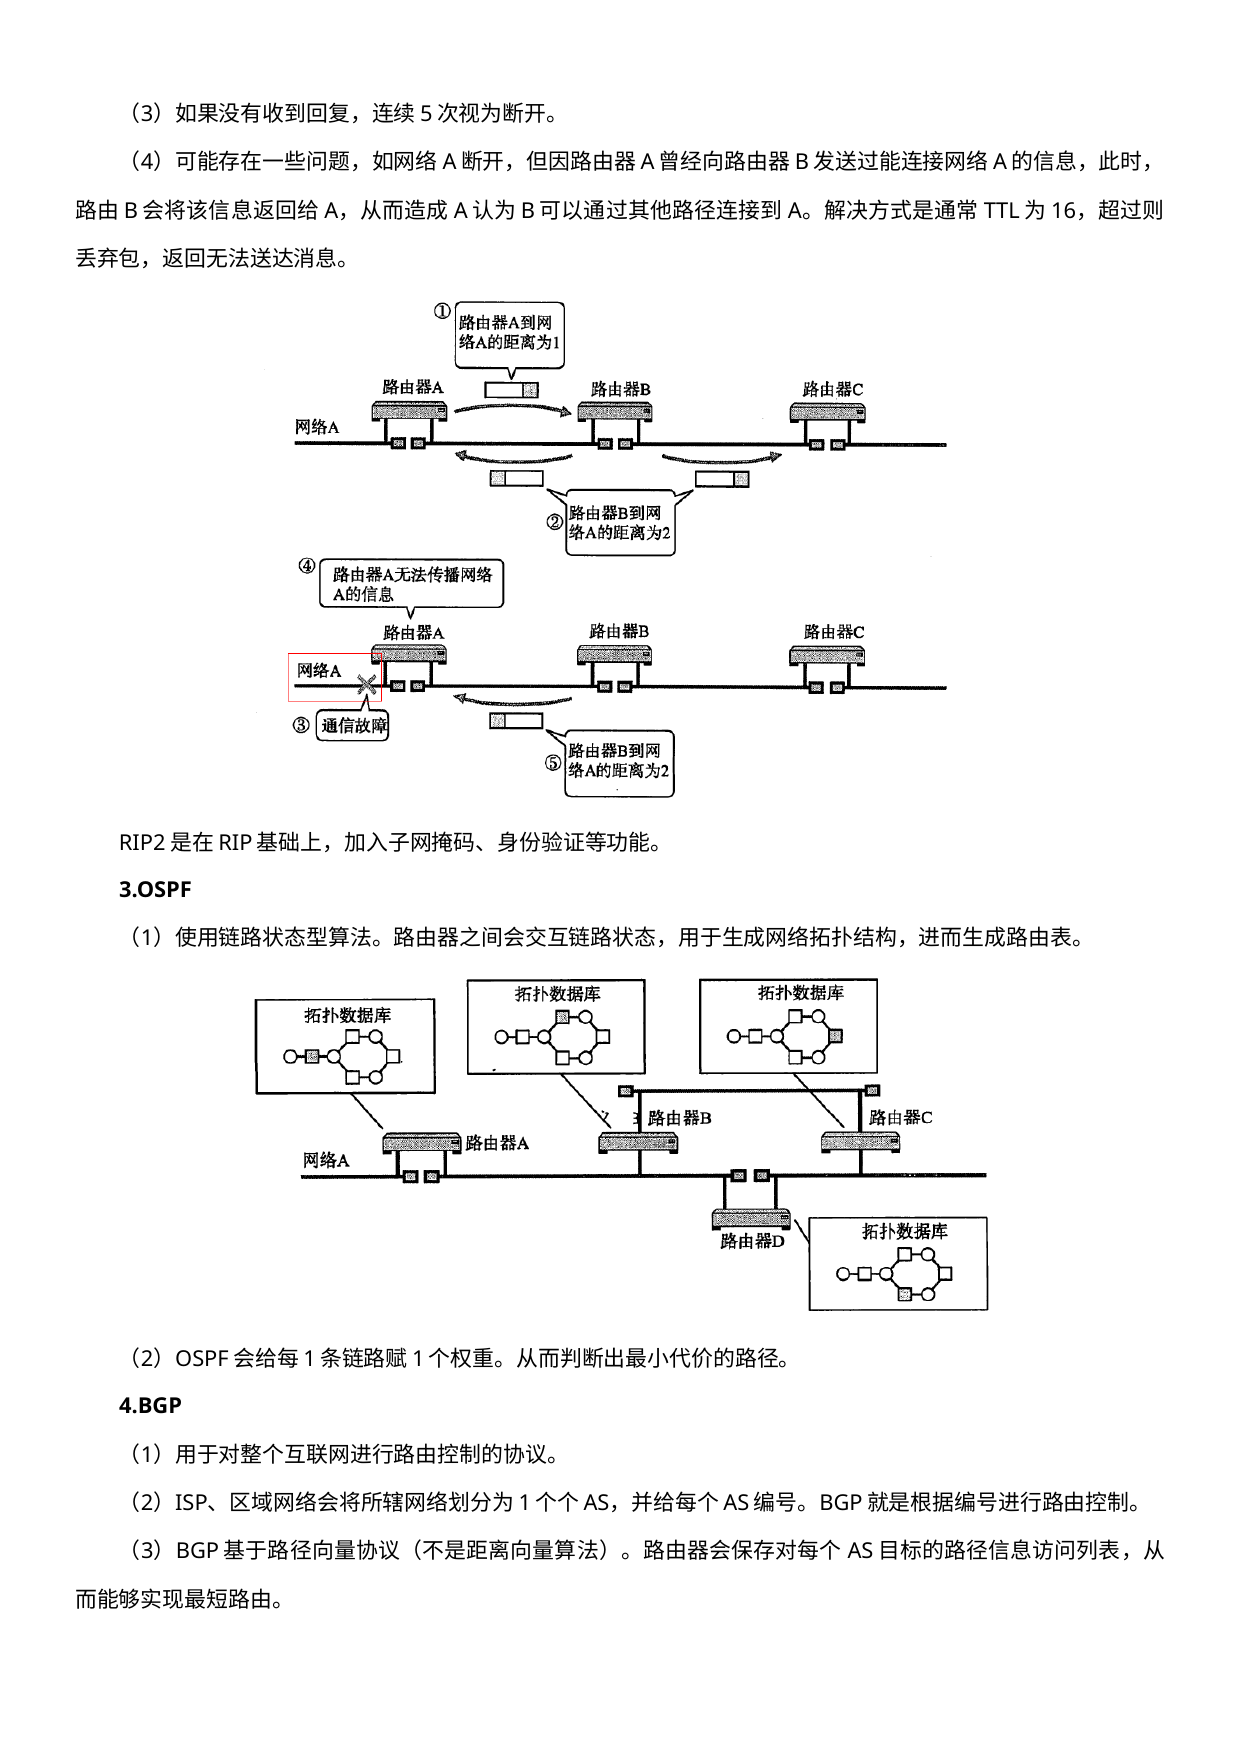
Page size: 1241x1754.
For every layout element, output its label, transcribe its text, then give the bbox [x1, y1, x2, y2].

text （3）BGP基于路径向量协议（不是距离向量算法）。路由器会保存对每个AS目标的路径信息访问列表，从而能够实现最短路由。 [75, 1533, 1165, 1614]
text （2）OSPF会给每1条链路赋1个权重。从而判断出最小代价的路径。 [75, 1341, 1165, 1373]
text （4）可能存在一些问题，如网络A断开，但因路由器A曾经向路由器B发送过能连接网络A的信息，此时，路由B会将该信息返回给A，从而造成A认为B可以通过其他路径连接到A。解决方式是通常TTL为16，超过则丢弃包，返回无法送达消息。 [75, 143, 1165, 273]
text 3.OSPF [75, 873, 1165, 905]
text （2）ISP、区域网络会将所辖网络划分为1个个AS，并给每个AS编号。BGP就是根据编号进行路由控制。 [75, 1485, 1165, 1517]
picture [236, 289, 1004, 800]
picture [231, 968, 1009, 1314]
text RIP2是在RIP基础上，加入子网掩码、身份验证等功能。 [75, 824, 1165, 857]
text （1）使用链路状态型算法。路由器之间会交互链路状态，用于生成网络拓扑结构，进而生成路由表。 [75, 920, 1165, 952]
text （3）如果没有收到回复，连续5次视为断开。 [75, 95, 1165, 128]
text （1）用于对整个互联网进行路由控制的协议。 [75, 1436, 1165, 1469]
text 4.BGP [75, 1389, 1165, 1422]
